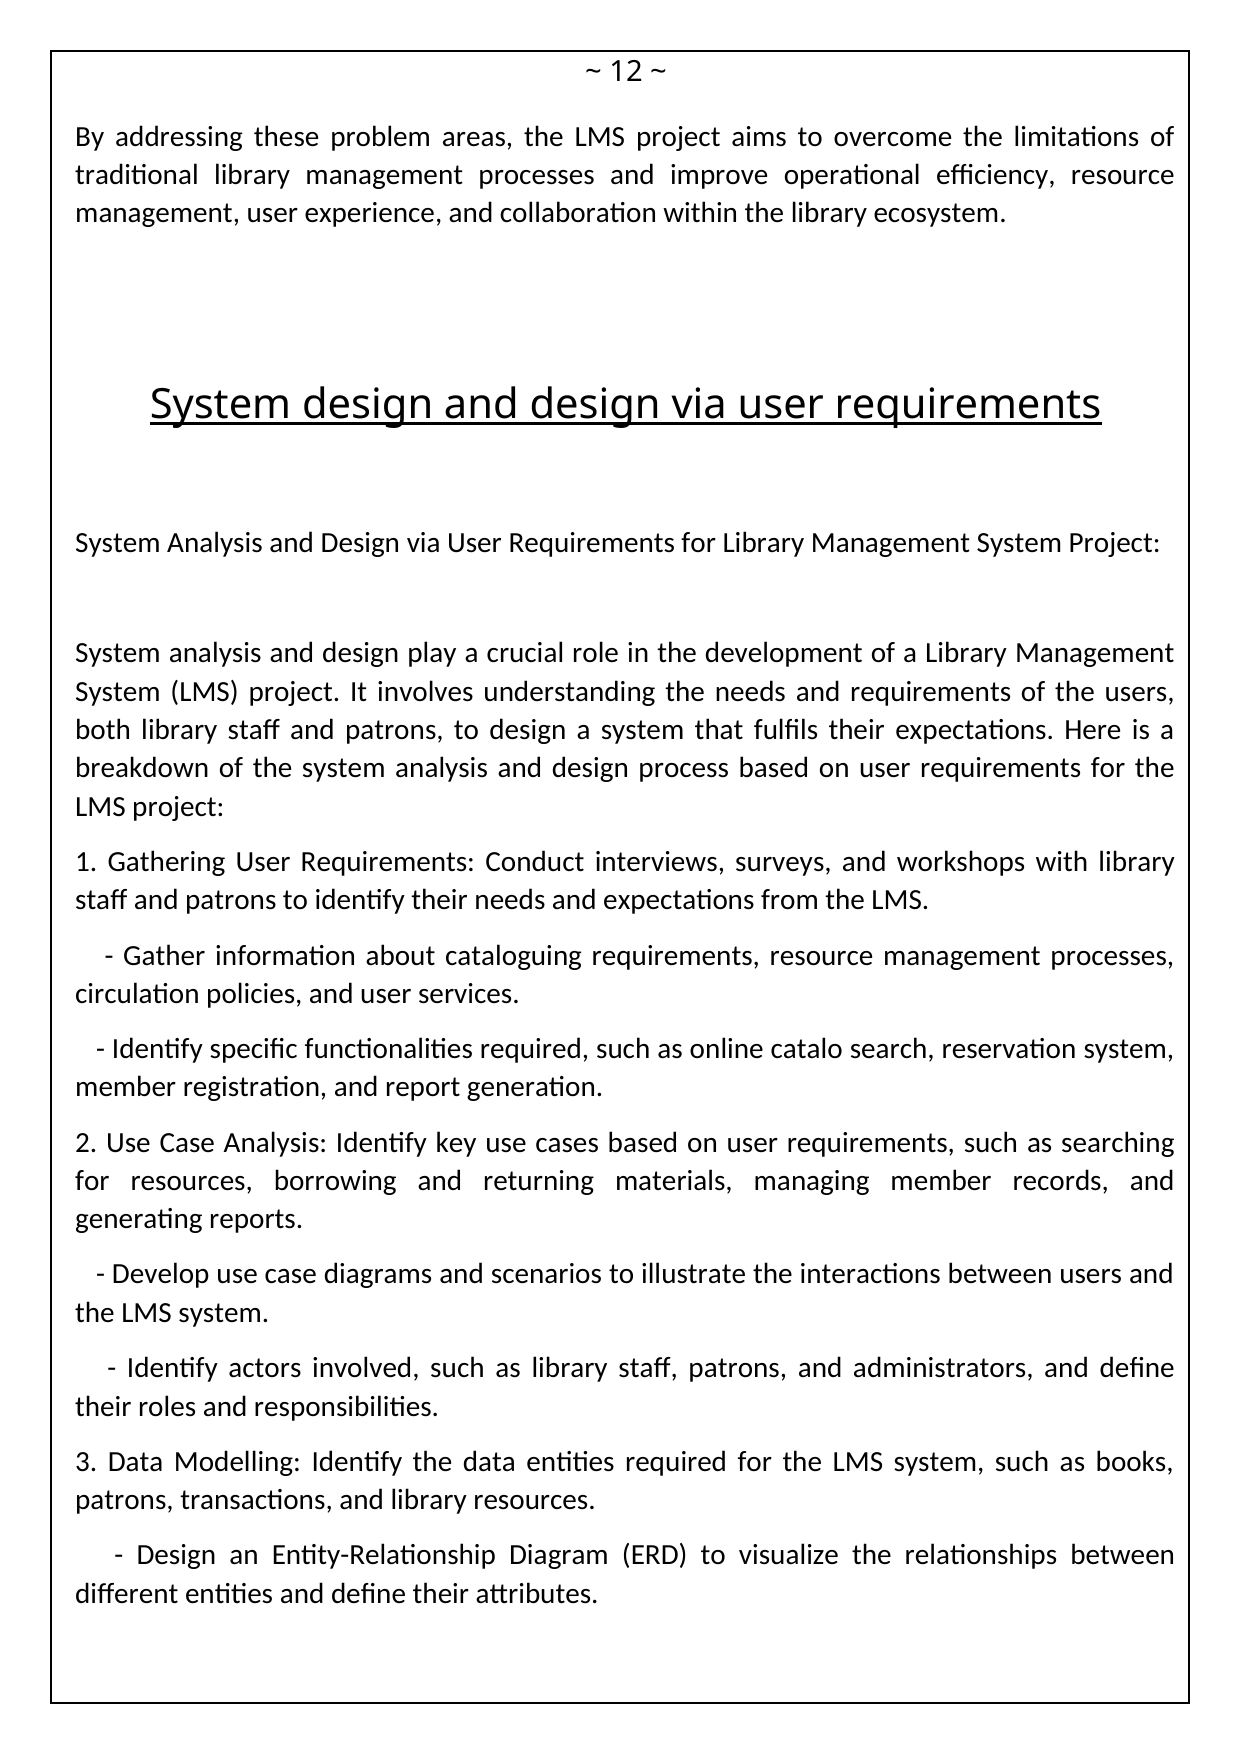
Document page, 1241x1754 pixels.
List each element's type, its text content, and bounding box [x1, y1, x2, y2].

text By addressing these problem areas, the LMS project aims to overcome the limitations of traditional library management processes and improve operational efficiency, resource management, user experience, and collaboration within the library ecosystem. [75, 118, 1176, 230]
text - Identify actors involved, such as library staff, patrons, and administrators, and define their roles and responsibilities. [75, 1349, 1176, 1423]
text - Gather information about cataloguing requirements, resource management processes, circulation policies, and user services. [75, 937, 1176, 1011]
text - Design an Entity-Relationship Diagram (ERD) to visualize the relationships between different entities and define their attributes. [75, 1536, 1176, 1610]
text 3. Data Modelling: Identify the data entities required for the LMS system, such as books, patrons, transactions, and library resources. [75, 1443, 1176, 1517]
text - Develop use case diagrams and scenarios to illustrate the interactions between users and the LMS system. [75, 1256, 1176, 1330]
text - Identify specific functionalities required, such as online catalo search, reservation system, member registration, and report generation. [75, 1030, 1176, 1104]
text System analysis and design play a crucial role in the development of a Library Management System (LMS) project. It involves understanding the needs and requirements of the users, both library staff and patrons, to design a system that fulfils their expectations. Here is a breakdown of the system analysis and design process based on user requirements for the LMS project: [75, 634, 1176, 823]
text 2. Use Case Analysis: Identify key use cases based on user requirements, such as searching for resources, borrowing and returning materials, managing member records, and generating reports. [75, 1124, 1176, 1236]
text System design and design via user requirements [75, 374, 1176, 431]
text 1. Gathering User Requirements: Conduct interviews, surveys, and workshops with library staff and patrons to identify their needs and expectations from the LMS. [75, 843, 1176, 917]
text System Analysis and Design via User Requirements for Library Management System Project: [75, 524, 1176, 559]
